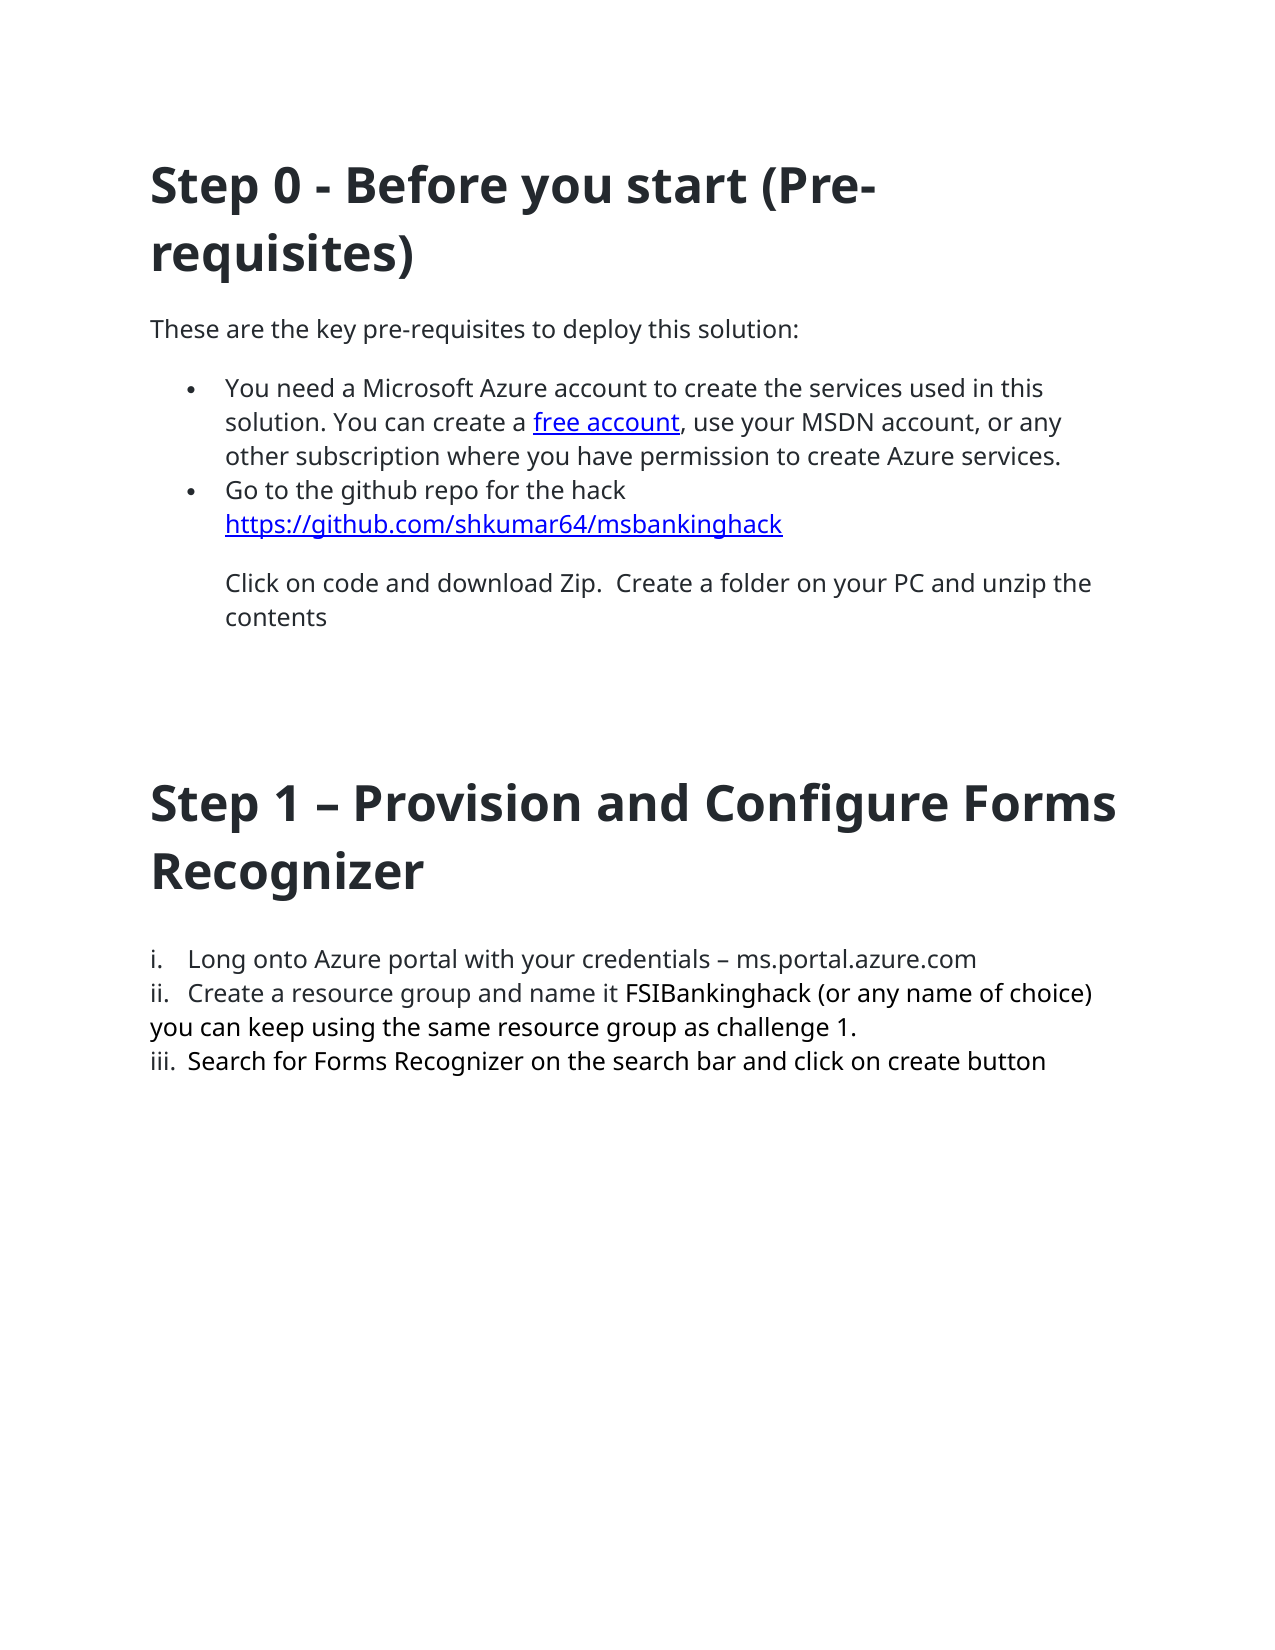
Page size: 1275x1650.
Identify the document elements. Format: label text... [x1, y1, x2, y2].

subtitle Step 0 - Before you start (Pre-requisites) [150, 150, 1125, 286]
list You need a Microsoft Azure account to create the services used in this solution. You can create a free account, use your MSDN account, or any other subscription where you have permission to create Azure services. [187, 370, 1125, 472]
subtitle Search for Forms Recognizer on the search bar and click on create button [150, 1043, 1125, 1078]
subtitle Long onto Azure portal with your credentials – ms.portal.azure.com [150, 941, 1125, 975]
list Go to the github repo for the hack https://github.com/shkumar64/msbankinghack [187, 472, 1125, 541]
text Click on code and download Zip. Create a folder on your PC and unzip the contents [225, 566, 1125, 634]
subtitle Step 1 – Provision and Configure Forms Recognizer [150, 768, 1125, 904]
subtitle Create a resource group and name it FSIBankinghack (or any name of choice) you can keep using the same resource group as challenge 1. [150, 975, 1125, 1043]
text These are the key pre-requisites to deploy this solution: [150, 311, 1125, 345]
